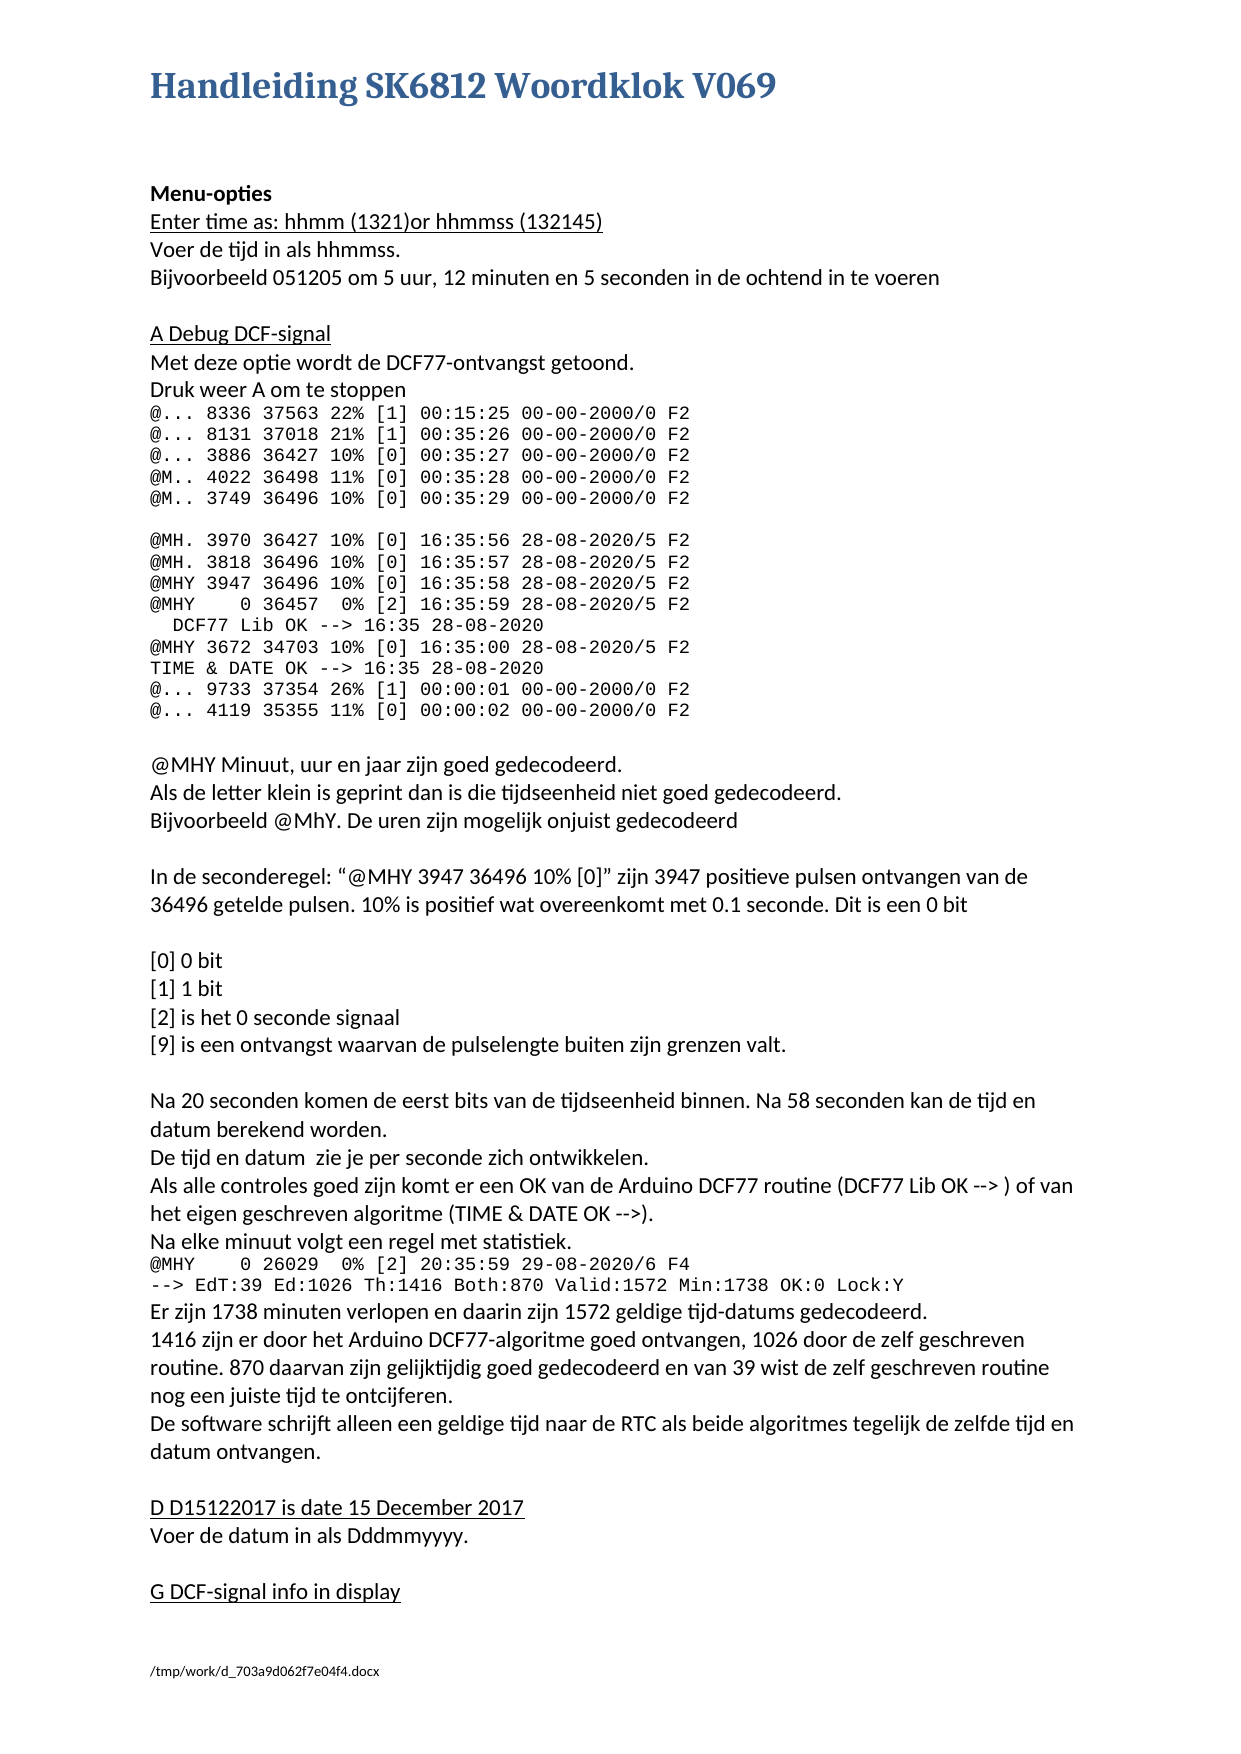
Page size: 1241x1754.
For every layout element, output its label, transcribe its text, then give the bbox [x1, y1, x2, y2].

text G DCF-signal info in display [150, 1577, 1090, 1606]
text @... 3886 36427 10% [0] 00:35:27 00-00-2000/0 F2 [150, 446, 1090, 467]
text 1416 zijn er door het Arduino DCF77-algoritme goed ontvangen, 1026 door de zelf geschreven routine. 870 daarvan zijn gelijktijdig goed gedecodeerd en van 39 wist de zelf geschreven routine nog een juiste tijd te ontcijferen. De software schrijft alleen een geldige tijd naar de RTC als beide algoritmes tegelijk de zelfde tijd en datum ontvangen. [150, 1325, 1090, 1465]
text @... 8131 37018 21% [1] 00:35:26 00-00-2000/0 F2 [150, 425, 1090, 446]
text [9] is een ontvangst waarvan de pulselengte buiten zijn grenzen valt. [150, 1031, 1090, 1059]
text TIME & DATE OK --> 16:35 28-08-2020 [150, 659, 1090, 680]
text Na 20 seconden komen de eerst bits van de tijdseenheid binnen. Na 58 seconden kan de tijd en datum berekend worden. [150, 1087, 1090, 1143]
text @... 8336 37563 22% [1] 00:15:25 00-00-2000/0 F2 [150, 404, 1090, 425]
text @... 9733 37354 26% [1] 00:00:01 00-00-2000/0 F2 [150, 680, 1090, 701]
text In de seconderegel: “@MHY 3947 36496 10% [0]” zijn 3947 positieve pulsen ontvangen van de 36496 getelde pulsen. 10% is positief wat overeenkomt met 0.1 seconde. Dit is een 0 bit [150, 862, 1090, 918]
text Als alle controles goed zijn komt er een OK van de Arduino DCF77 routine (DCF77 Lib OK --> ) of van het eigen geschreven algoritme (TIME & DATE OK -->). [150, 1171, 1090, 1227]
text @MH. 3970 36427 10% [0] 16:35:56 28-08-2020/5 F2 [150, 531, 1090, 552]
text Menu-opties [150, 179, 1090, 207]
text @MHY 3947 36496 10% [0] 16:35:58 28-08-2020/5 F2 [150, 574, 1090, 595]
text Als de letter klein is geprint dan is die tijdseenheid niet goed gedecodeerd. [150, 778, 1090, 806]
text Bijvoorbeeld 051205 om 5 uur, 12 minuten en 5 seconden in de ochtend in te voeren [150, 263, 1090, 292]
text De tijd en datum zie je per seconde zich ontwikkelen. [150, 1143, 1090, 1171]
text @MHY Minuut, uur en jaar zijn goed gedecodeerd. [150, 750, 1090, 778]
text Voer de tijd in als hhmmss. [150, 236, 1090, 263]
text [1] 1 bit [150, 974, 1090, 1003]
text Bijvoorbeeld @MhY. De uren zijn mogelijk onjuist gedecodeerd [150, 806, 1090, 834]
text @MHY 3672 34703 10% [0] 16:35:00 28-08-2020/5 F2 [150, 637, 1090, 659]
text [2] is het 0 seconde signaal [150, 1003, 1090, 1031]
text Voer de datum in als Dddmmyyyy. [150, 1521, 1090, 1549]
text DCF77 Lib OK --> 16:35 28-08-2020 [150, 616, 1090, 637]
text @MH. 3818 36496 10% [0] 16:35:57 28-08-2020/5 F2 [150, 552, 1090, 574]
text Na elke minuut volgt een regel met statistiek. [150, 1227, 1090, 1255]
text @... 4119 35355 11% [0] 00:00:02 00-00-2000/0 F2 [150, 701, 1090, 750]
text Met deze optie wordt de DCF77-ontvangst getoond. Druk weer A om te stoppen [150, 348, 1090, 404]
text [0] 0 bit [150, 947, 1090, 974]
text A Debug DCF-signal [150, 319, 1090, 348]
text @M.. 4022 36498 11% [0] 00:35:28 00-00-2000/0 F2 [150, 467, 1090, 489]
text D D15122017 is date 15 December 2017 [150, 1493, 1090, 1521]
text @MHY 0 26029 0% [2] 20:35:59 29-08-2020/6 F4 --> EdT:39 Ed:1026 Th:1416 Both:870 Valid:1572 Min:1738 OK:0 Lock:Y Er zijn 1738 minuten verlopen en daarin zijn 1572 geldige tijd-datums gedecodeerd. [150, 1255, 1090, 1325]
text @MHY 0 36457 0% [2] 16:35:59 28-08-2020/5 F2 [150, 595, 1090, 616]
text Enter time as: hhmm (1321)or hhmmss (132145) [150, 207, 1090, 236]
text @M.. 3749 36496 10% [0] 00:35:29 00-00-2000/0 F2 [150, 489, 1090, 510]
